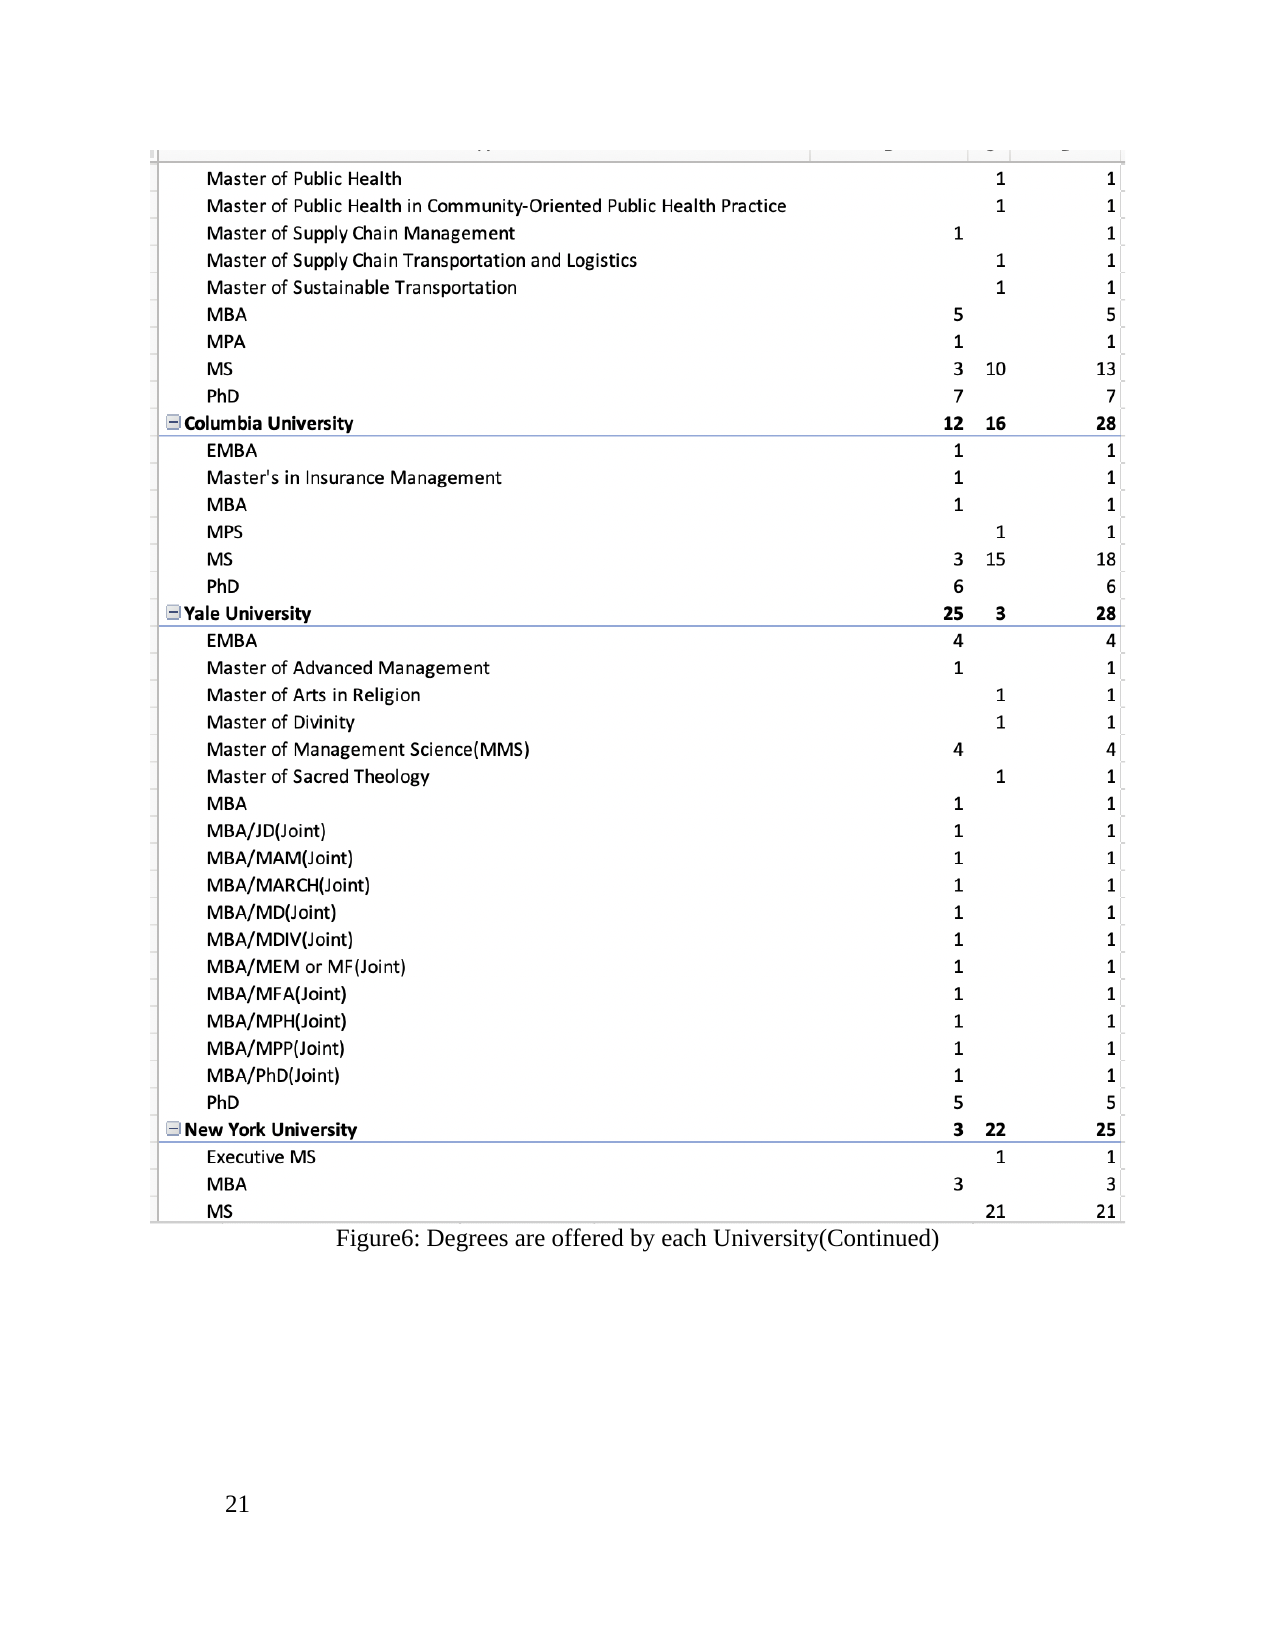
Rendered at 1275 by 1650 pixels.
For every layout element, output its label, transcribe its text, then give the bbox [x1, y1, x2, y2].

text Figure6: Degrees are offered by each University(Continued) [150, 1224, 1125, 1252]
picture [150, 150, 1125, 1224]
